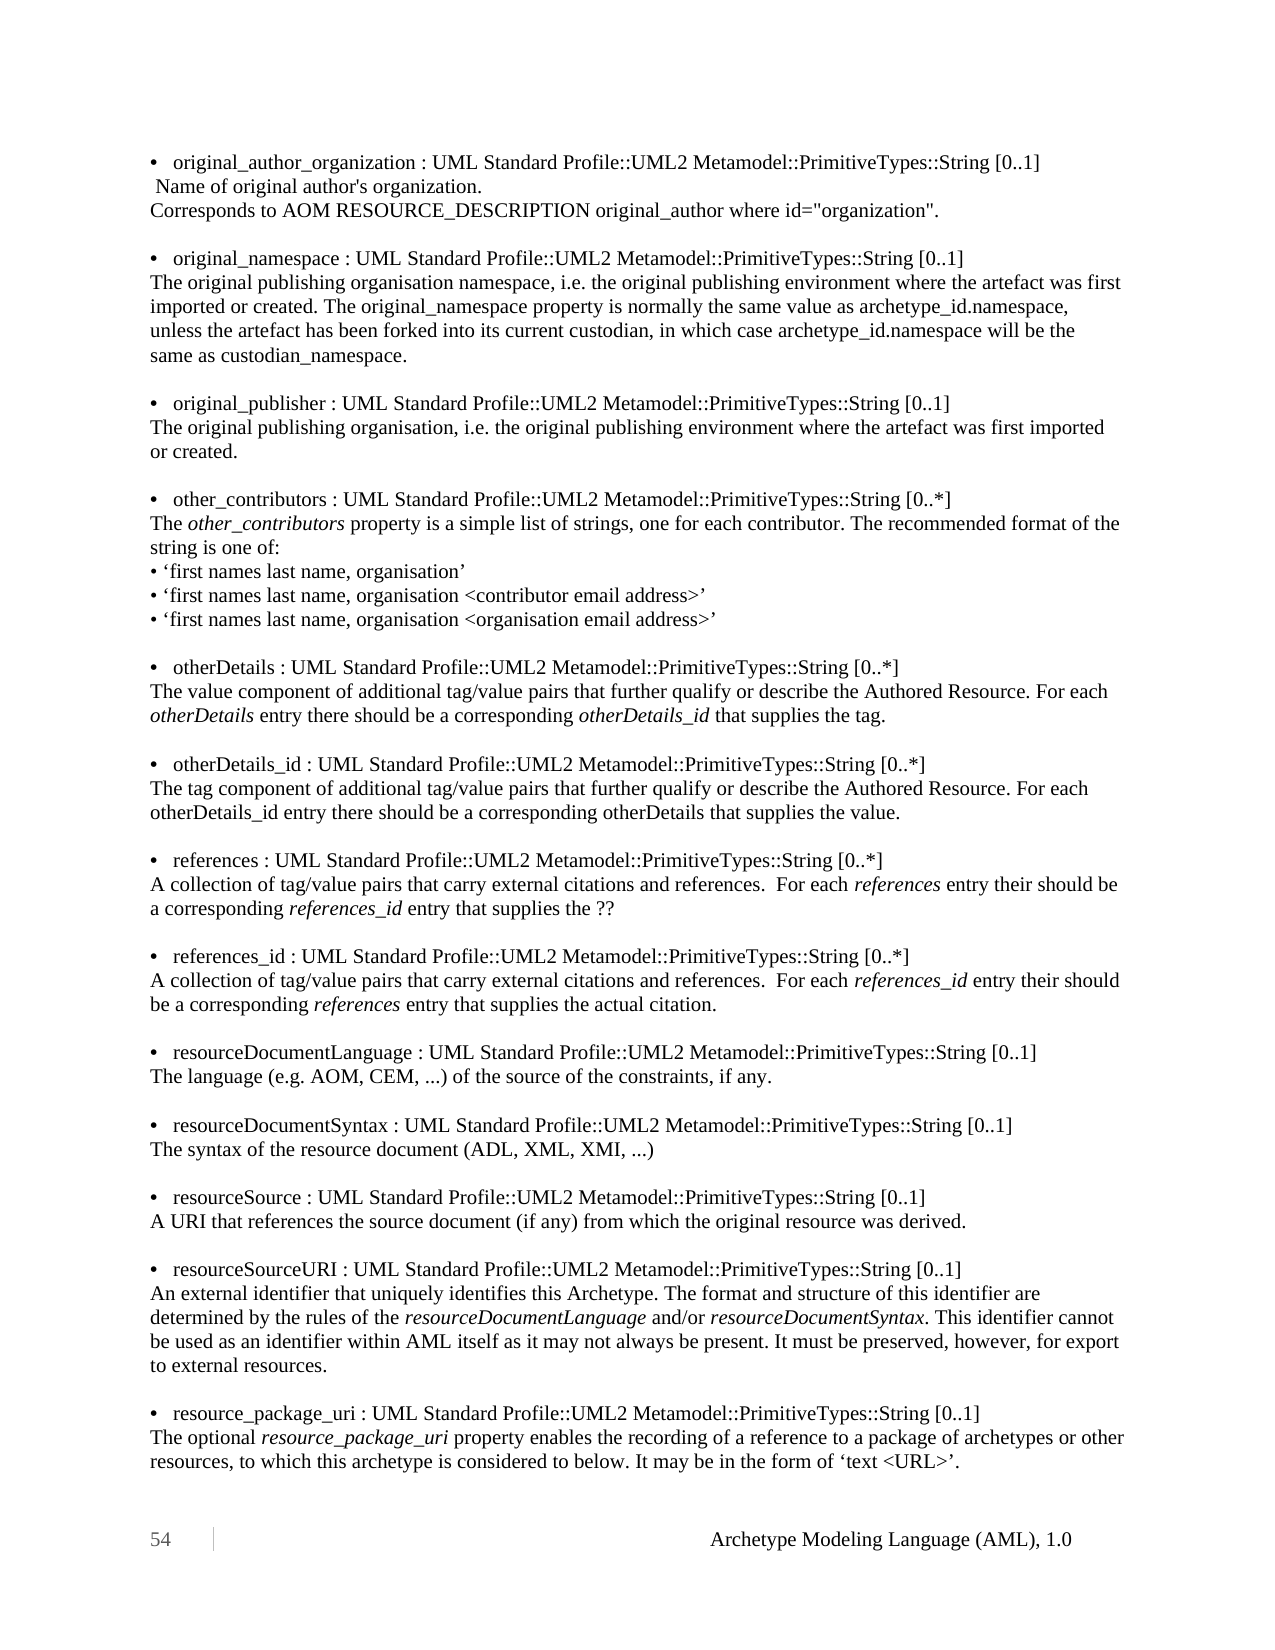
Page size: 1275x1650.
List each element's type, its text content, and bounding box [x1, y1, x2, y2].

text Name of original author's organization. [150, 174, 1125, 198]
text The optional resource_package_uri property enables the recording of a reference to a package of archetypes or other resources, to which this archetype is considered to below. It may be in the form of ‘text <URL>’. [150, 1425, 1125, 1473]
text A collection of tag/value pairs that carry external citations and references. For each references entry their should be a corresponding references_id entry that supplies the ?? [150, 872, 1125, 920]
text The language (e.g. AOM, CEM, ...) of the source of the constraints, if any. [150, 1064, 1125, 1088]
text The tag component of additional tag/value pairs that further qualify or describe the Authored Resource. For each otherDetails_id entry there should be a corresponding otherDetails that supplies the value. [150, 776, 1125, 824]
text • references : UML Standard Profile::UML2 Metamodel::PrimitiveTypes::String [0..*] [150, 848, 1125, 872]
text • ‘first names last name, organisation <organisation email address>’ [150, 607, 1125, 631]
text The value component of additional tag/value pairs that further qualify or describe the Authored Resource. For each otherDetails entry there should be a corresponding otherDetails_id that supplies the tag. [150, 679, 1125, 727]
text • original_publisher : UML Standard Profile::UML2 Metamodel::PrimitiveTypes::String [0..1] [150, 391, 1125, 415]
text • resourceDocumentLanguage : UML Standard Profile::UML2 Metamodel::PrimitiveTypes::String [0..1] [150, 1040, 1125, 1064]
text • resource_package_uri : UML Standard Profile::UML2 Metamodel::PrimitiveTypes::String [0..1] [150, 1401, 1125, 1425]
text • otherDetails : UML Standard Profile::UML2 Metamodel::PrimitiveTypes::String [0..*] [150, 655, 1125, 679]
text • resourceSourceURI : UML Standard Profile::UML2 Metamodel::PrimitiveTypes::String [0..1] [150, 1257, 1125, 1281]
text The syntax of the resource document (ADL, XML, XMI, ...) [150, 1137, 1125, 1161]
text • other_contributors : UML Standard Profile::UML2 Metamodel::PrimitiveTypes::String [0..*] [150, 487, 1125, 511]
text • references_id : UML Standard Profile::UML2 Metamodel::PrimitiveTypes::String [0..*] [150, 944, 1125, 968]
text • original_namespace : UML Standard Profile::UML2 Metamodel::PrimitiveTypes::String [0..1] [150, 246, 1125, 270]
text The other_contributors property is a simple list of strings, one for each contributor. The recommended format of the string is one of: [150, 511, 1125, 559]
text • ‘first names last name, organisation’ [150, 559, 1125, 583]
text • original_author_organization : UML Standard Profile::UML2 Metamodel::PrimitiveTypes::String [0..1] [150, 150, 1125, 174]
text same as custodian_namespace. [150, 342, 1125, 367]
text A collection of tag/value pairs that carry external citations and references. For each references_id entry their should be a corresponding references entry that supplies the actual citation. [150, 968, 1125, 1016]
text • otherDetails_id : UML Standard Profile::UML2 Metamodel::PrimitiveTypes::String [0..*] [150, 752, 1125, 776]
text • resourceSource : UML Standard Profile::UML2 Metamodel::PrimitiveTypes::String [0..1] [150, 1185, 1125, 1209]
text • ‘first names last name, organisation <contributor email address>’ [150, 583, 1125, 607]
text The original publishing organisation namespace, i.e. the original publishing environment where the artefact was first imported or created. The original_namespace property is normally the same value as archetype_id.namespace, unless the artefact has been forked into its current custodian, in which case archetype_id.namespace will be the [150, 270, 1125, 342]
text A URI that references the source document (if any) from which the original resource was derived. [150, 1209, 1125, 1233]
text Corresponds to AOM RESOURCE_DESCRIPTION original_author where id="organization". [150, 198, 1125, 222]
text An external identifier that uniquely identifies this Archetype. The format and structure of this identifier are determined by the rules of the resourceDocumentLanguage and/or resourceDocumentSyntax. This identifier cannot be used as an identifier within AML itself as it may not always be present. It must be preserved, however, for export to external resources. [150, 1281, 1125, 1377]
text The original publishing organisation, i.e. the original publishing environment where the artefact was first imported or created. [150, 415, 1125, 463]
text • resourceDocumentSyntax : UML Standard Profile::UML2 Metamodel::PrimitiveTypes::String [0..1] [150, 1112, 1125, 1137]
